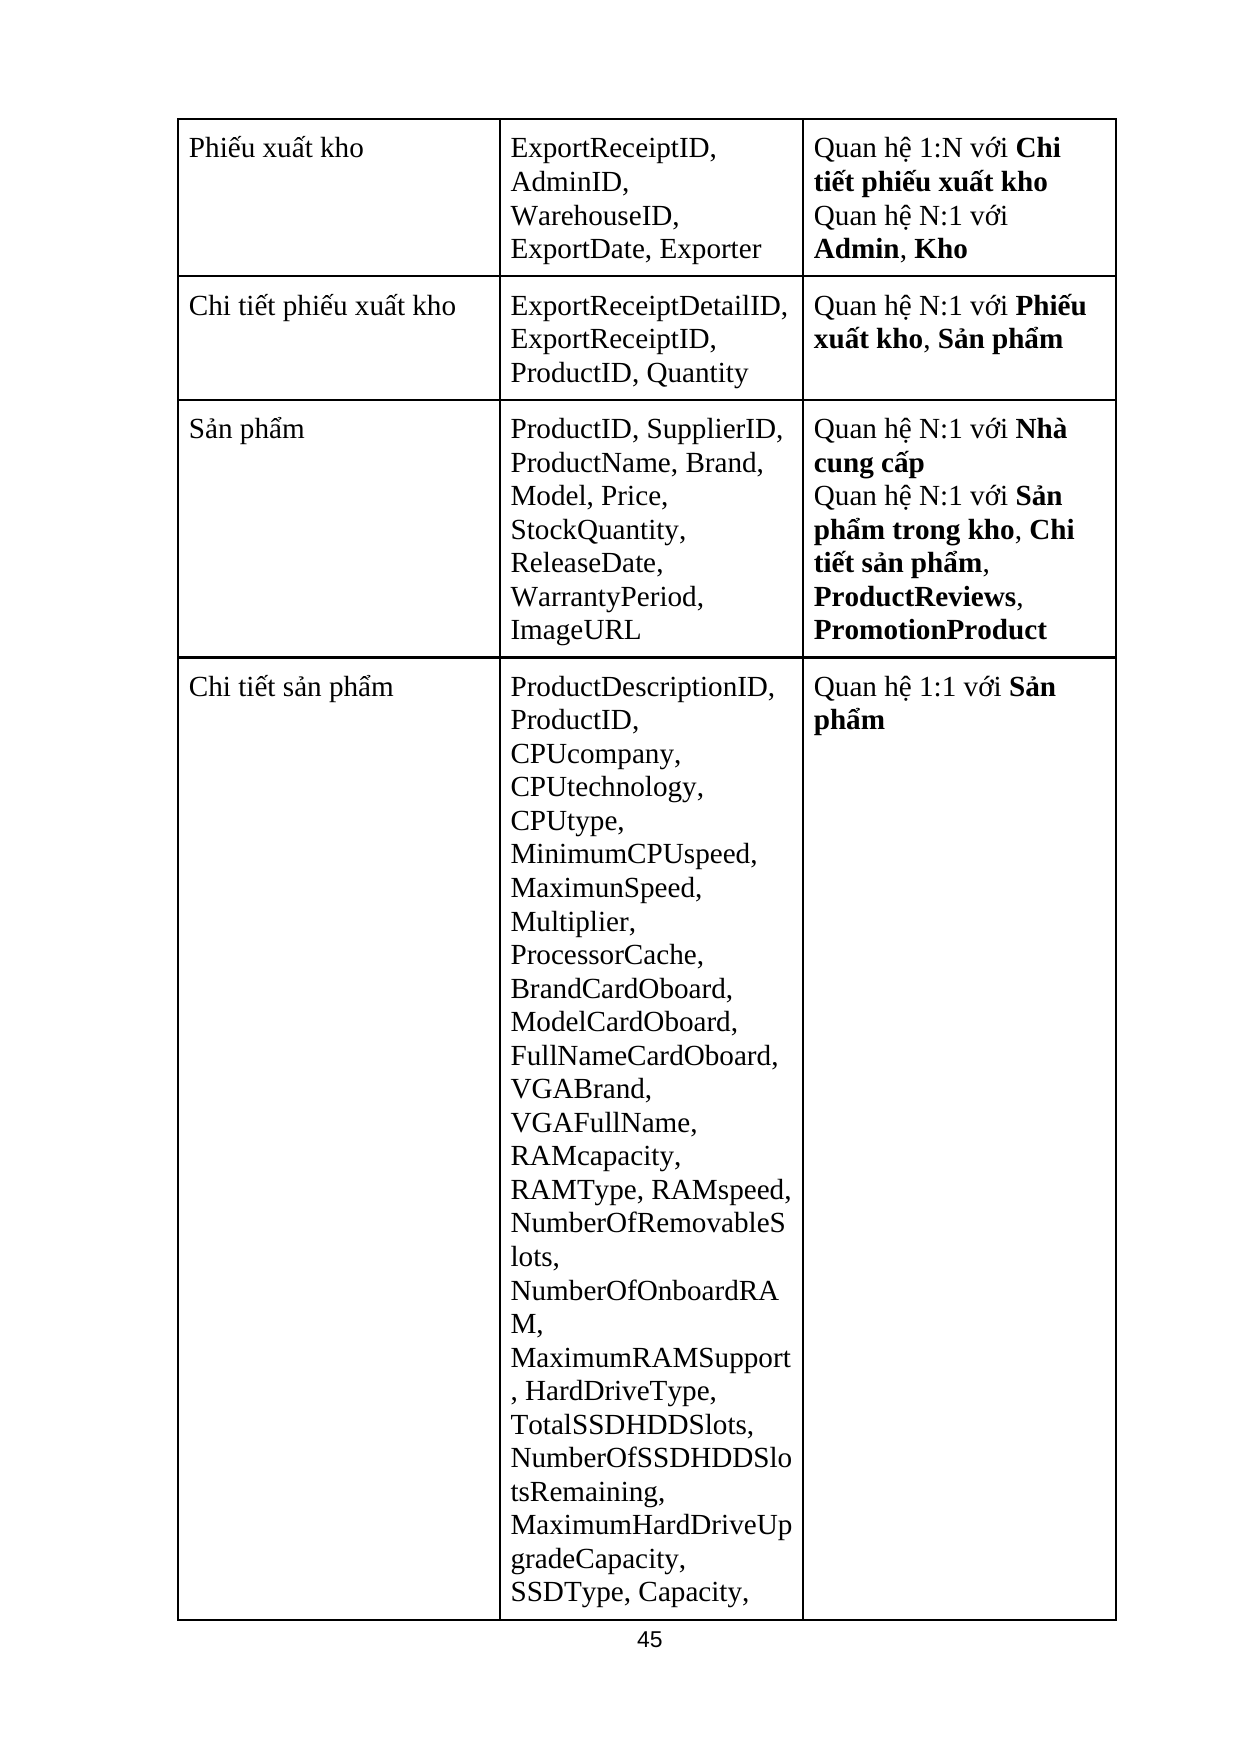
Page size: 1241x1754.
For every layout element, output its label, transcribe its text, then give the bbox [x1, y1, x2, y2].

table_cell Quan hệ N:1 với Nhà cung cấp Quan hệ N:1 với Sản phẩm trong kho, Chi tiết sản phẩm, ProductReviews, PromotionProduct [804, 401, 1115, 656]
table_cell Quan hệ 1:N với Chi tiết phiếu xuất kho Quan hệ N:1 với Admin, Kho [804, 120, 1115, 275]
table_cell ProductID, SupplierID, ProductName, Brand, Model, Price, StockQuantity, ReleaseDate, WarrantyPeriod, ImageURL [501, 401, 802, 656]
table_cell Chi tiết sản phẩm [179, 659, 499, 1618]
table_cell Sản phẩm [179, 401, 499, 656]
table_cell Chi tiết phiếu xuất kho [179, 277, 499, 399]
table_cell ExportReceiptDetailID, ExportReceiptID, ProductID, Quantity [501, 277, 802, 399]
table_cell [501, 659, 802, 1618]
table_cell Phiếu xuất kho [179, 120, 499, 275]
table_cell ExportReceiptID, AdminID, WarehouseID, ExportDate, Exporter [501, 120, 802, 275]
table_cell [804, 659, 1115, 1618]
table_cell Quan hệ N:1 với Phiếu xuất kho, Sản phẩm [804, 277, 1115, 399]
